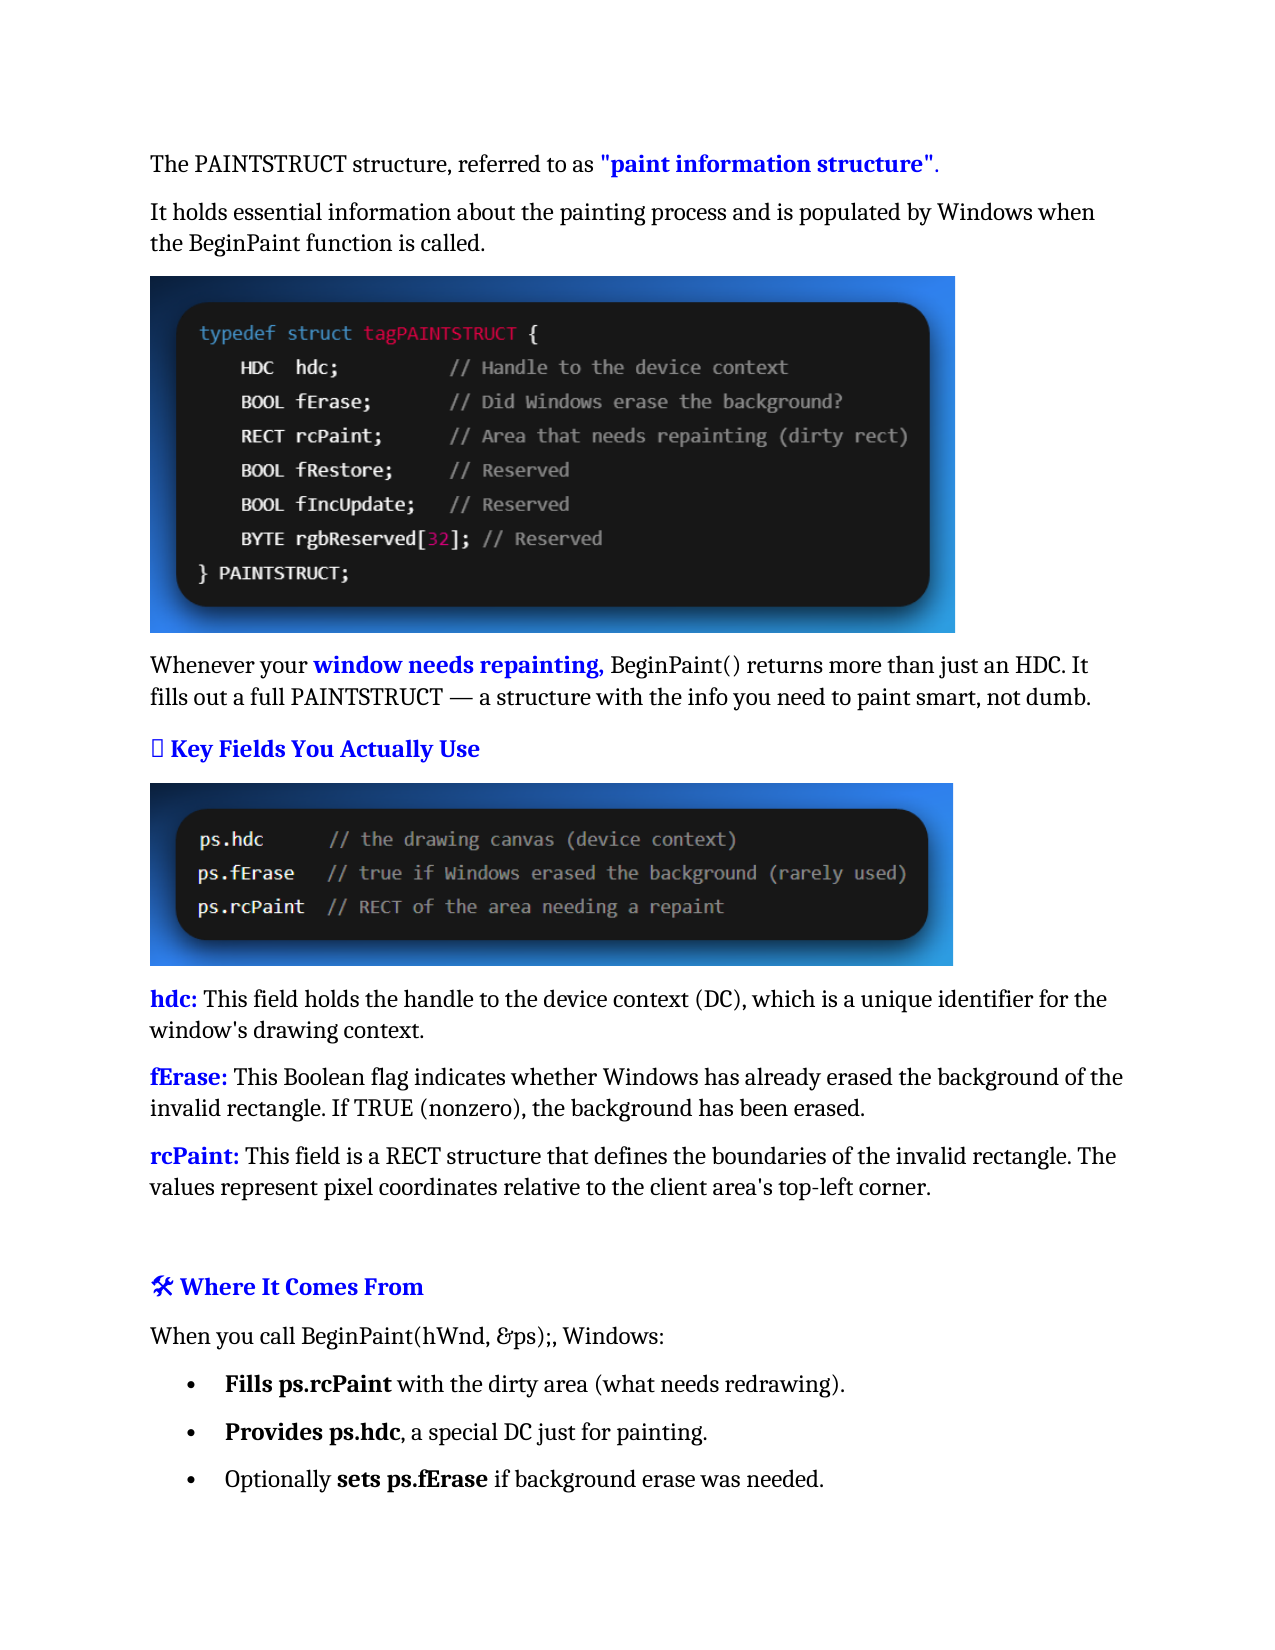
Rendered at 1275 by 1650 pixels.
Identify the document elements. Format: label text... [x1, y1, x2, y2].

list Fills ps.rcPaint with the dirty area (what needs redrawing). [187, 1370, 1125, 1398]
text 🧩 Key Fields You Actually Use [150, 730, 1125, 764]
text 🛠️ Where It Comes From [150, 1268, 1125, 1303]
text It holds essential information about the painting process and is populated by Windows when the BeginPaint function is called. [150, 198, 1125, 257]
text hdc: This field holds the handle to the device context (DC), which is a unique identifier for the window's drawing context. [150, 984, 1125, 1044]
text Whenever your window needs repainting, BeginPaint() returns more than just an HDC. It fills out a full PAINTSTRUCT — a structure with the info you need to paint smart, not dumb. [150, 651, 1125, 711]
text When you call BeginPaint(hWnd, &ps);, Windows: [150, 1322, 1125, 1351]
text The PAINTSTRUCT structure, referred to as "paint information structure". [150, 150, 1125, 179]
picture [150, 783, 954, 966]
text fErase: This Boolean flag indicates whether Windows has already erased the background of the invalid rectangle. If TRUE (nonzero), the background has been erased. [150, 1063, 1125, 1123]
text rcPaint: This field is a RECT structure that defines the boundaries of the invalid rectangle. The values represent pixel coordinates relative to the client area's top-left corner. [150, 1142, 1125, 1202]
list Optionally sets ps.fErase if background erase was needed. [187, 1465, 1125, 1494]
list Provides ps.hdc, a special DC just for painting. [187, 1417, 1125, 1446]
picture [150, 276, 956, 633]
